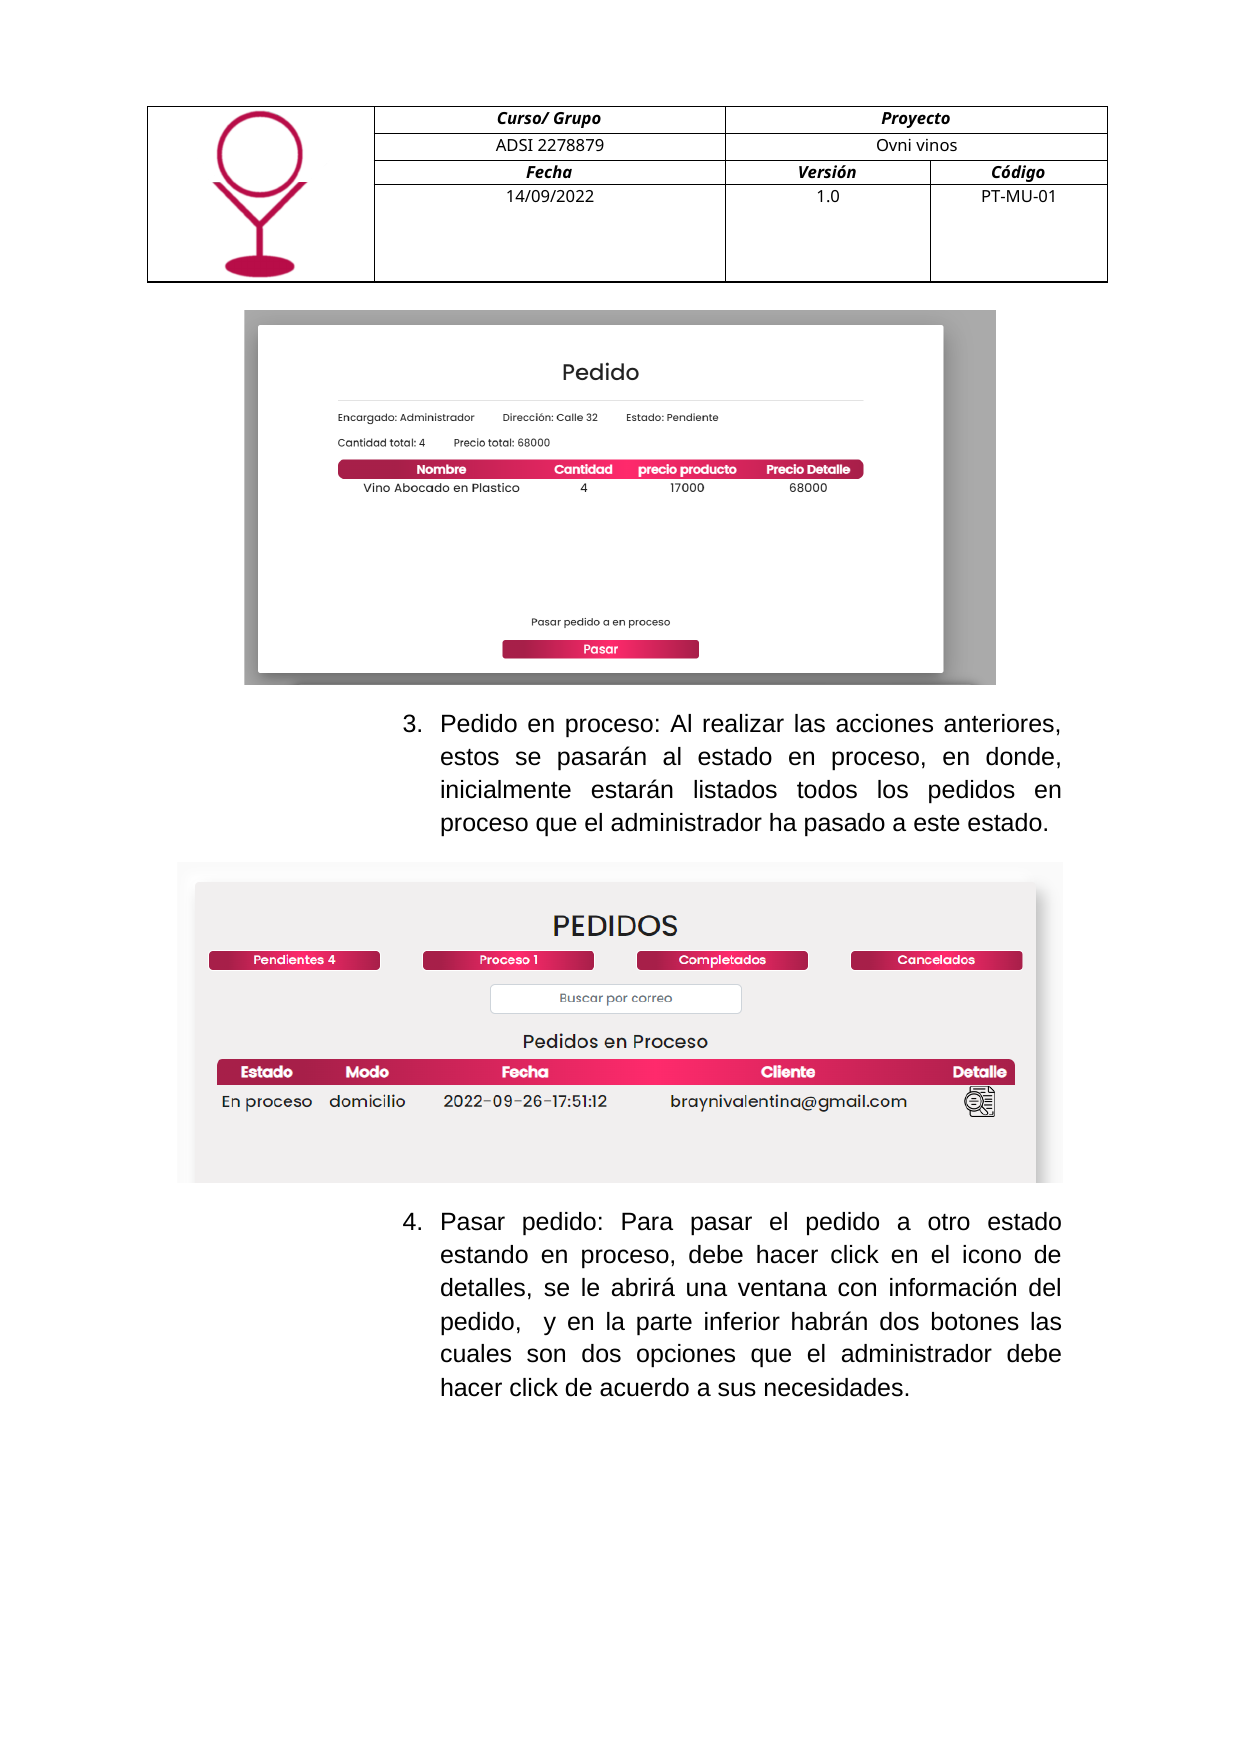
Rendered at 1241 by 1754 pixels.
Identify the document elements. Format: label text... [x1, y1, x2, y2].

list Pedido en proceso: Al realizar las acciones anteriores, estos se pasarán al estado en proceso, en donde, inicialmente estarán listados todos los pedidos en proceso que el administrador ha pasado a este estado. [402, 709, 1063, 837]
list Pasar pedido: Para pasar el pedido a otro estado estando en proceso, debe hacer click en el icono de detalles, se le abrirá una ventana con información del pedido, y en la parte inferior habrán dos botones las cuales son dos opciones que el administrador debe hacer click de acuerdo a sus necesidades. [402, 1207, 1063, 1401]
picture [244, 310, 996, 685]
picture [177, 862, 1063, 1183]
picture [177, 107, 344, 282]
